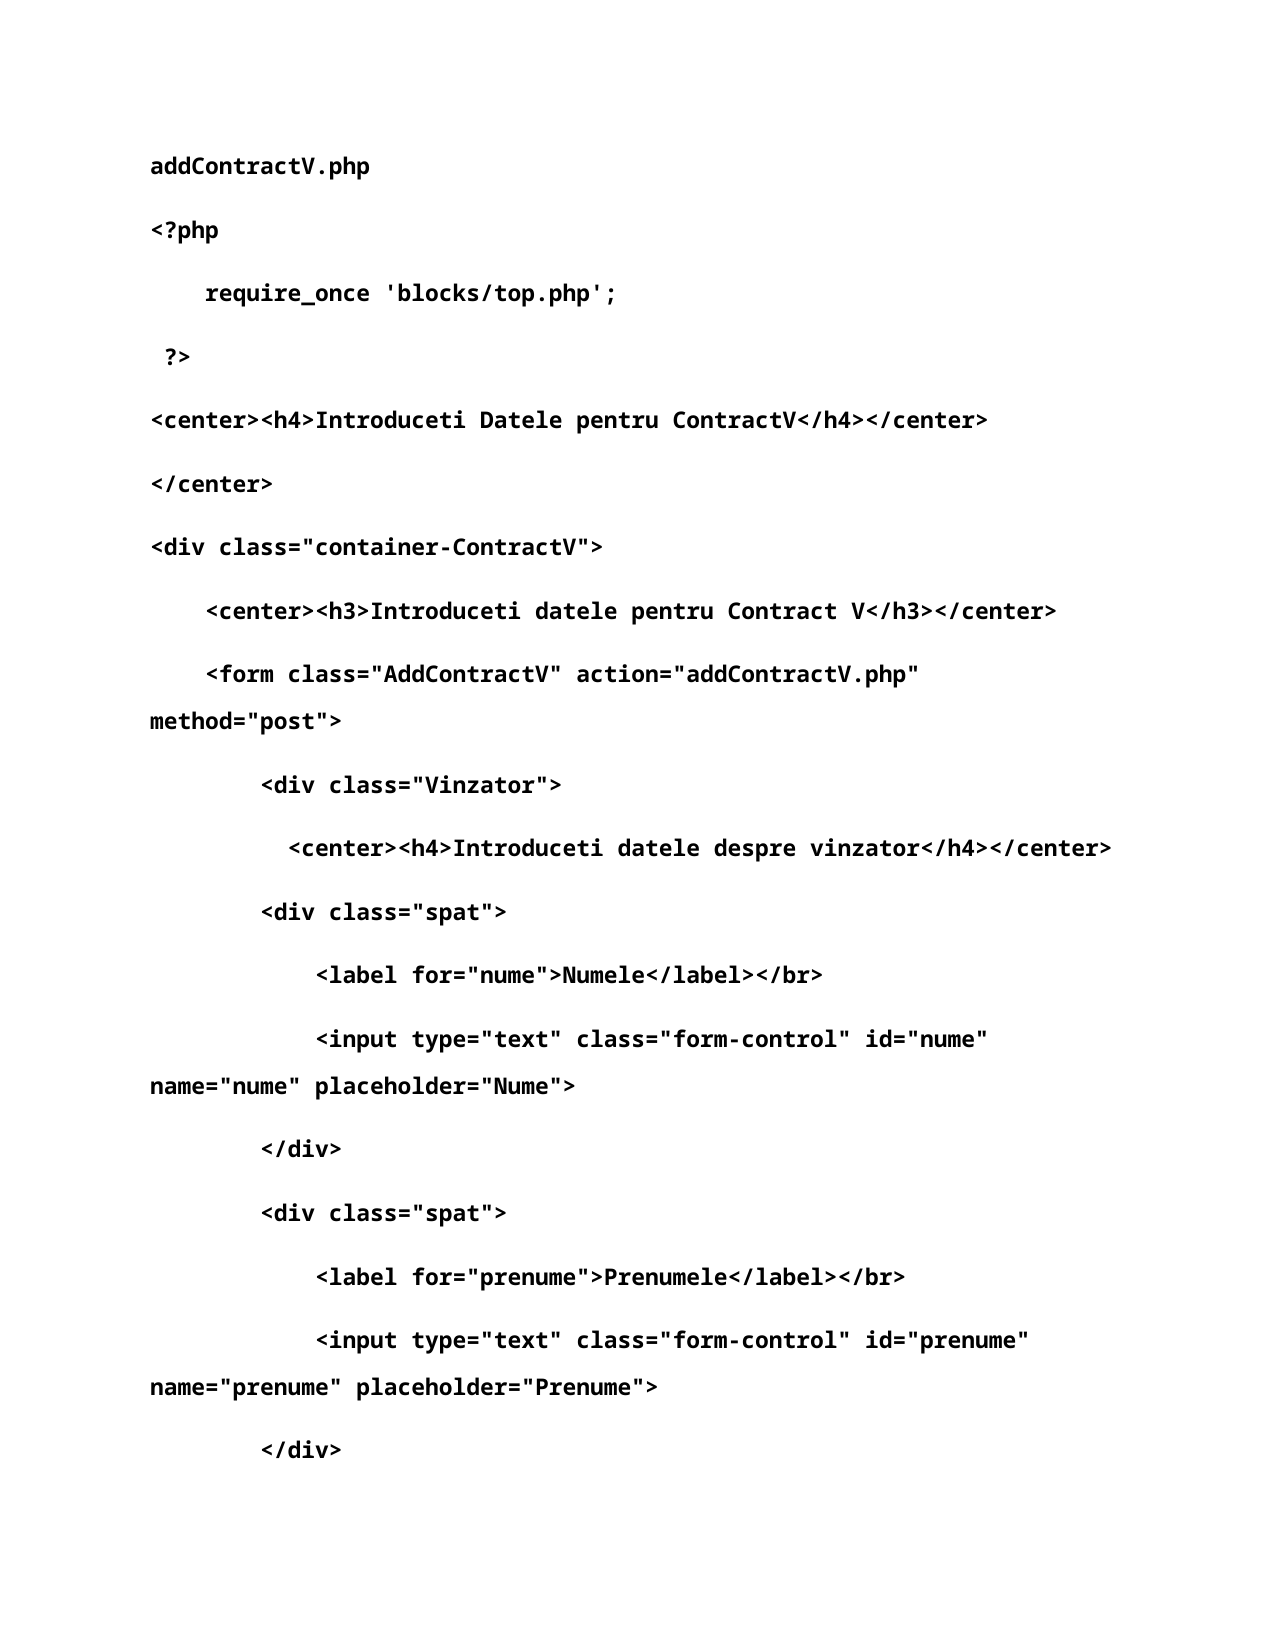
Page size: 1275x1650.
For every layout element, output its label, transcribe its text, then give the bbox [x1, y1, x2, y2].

text <center><h4>Introduceti Datele pentru ContractV</h4></center> [150, 404, 1125, 435]
text <div class="spat"> [150, 896, 1125, 927]
text <div class="container-ContractV"> [150, 531, 1125, 562]
text <label for="prenume">Prenumele</label></br> [150, 1260, 1125, 1292]
text addContractV.php [150, 150, 1125, 181]
text ?> [150, 341, 1125, 372]
text require_once 'blocks/top.php'; [150, 277, 1125, 308]
text <div class="spat"> [150, 1197, 1125, 1228]
text <input type="text" class="form-control" id="prenume" name="prenume" placeholder="Prenume"> [150, 1324, 1125, 1402]
text </div> [150, 1133, 1125, 1164]
text </div> [150, 1434, 1125, 1466]
text <label for="nume">Numele</label></br> [150, 959, 1125, 991]
text </center> [150, 468, 1125, 499]
text <form class="AddContractV" action="addContractV.php" method="post"> [150, 658, 1125, 736]
text <center><h4>Introduceti datele despre vinzator</h4></center> [150, 832, 1125, 863]
text <?php [150, 213, 1125, 245]
text <input type="text" class="form-control" id="nume" name="nume" placeholder="Nume"> [150, 1023, 1125, 1101]
text <center><h3>Introduceti datele pentru Contract V</h3></center> [150, 595, 1125, 626]
text <div class="Vinzator"> [150, 769, 1125, 800]
